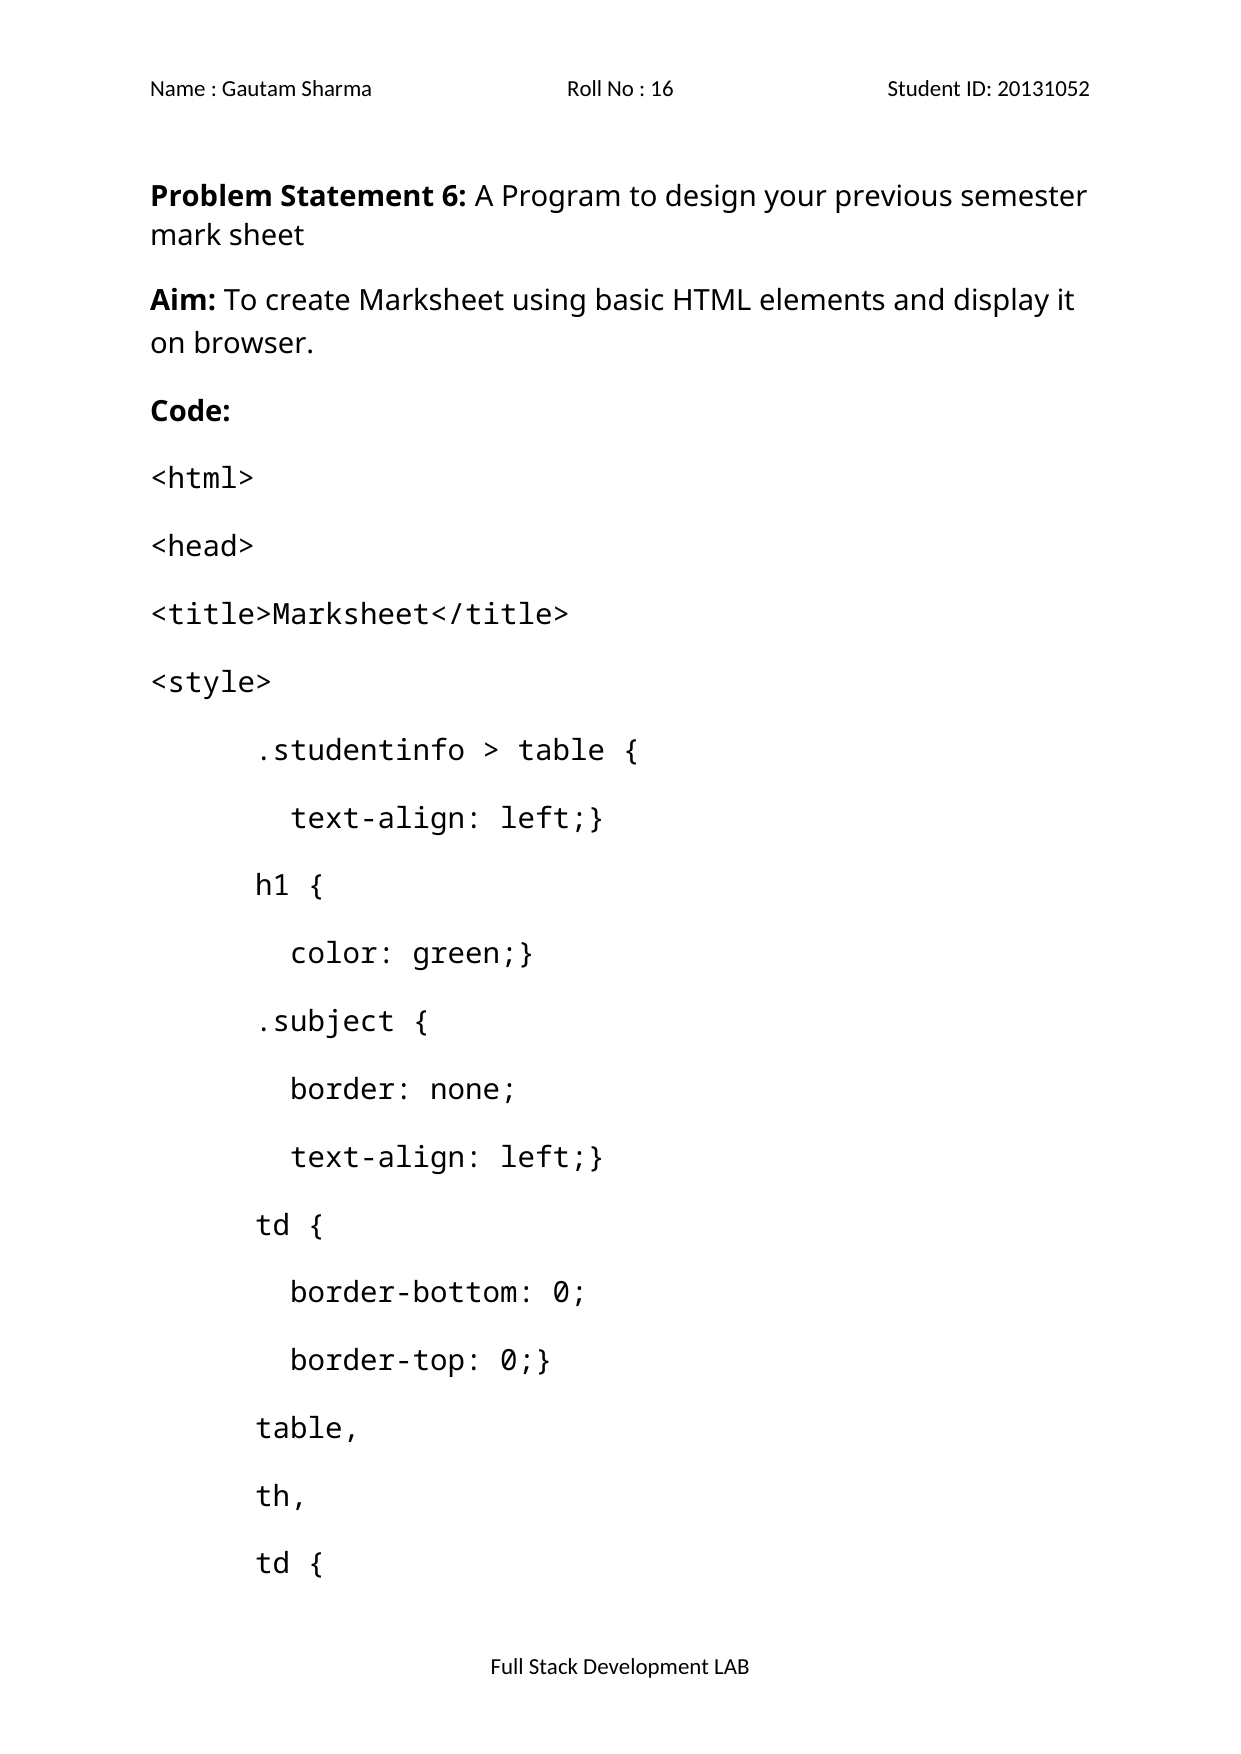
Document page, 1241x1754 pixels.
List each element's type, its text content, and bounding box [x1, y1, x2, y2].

text th, [150, 1475, 1090, 1515]
text border-top: 0;} [150, 1339, 1090, 1379]
text table, [150, 1407, 1090, 1447]
text td { [150, 1204, 1090, 1243]
text <title>Marksheet</title> [150, 593, 1090, 633]
text color: green;} [150, 932, 1090, 972]
text <html> [150, 458, 1090, 497]
text .subject { [150, 1000, 1090, 1040]
text Problem Statement 6: A Program to design your previous semester mark sheet [150, 175, 1090, 254]
text <style> [150, 661, 1090, 701]
text .studentinfo > table { [150, 729, 1090, 769]
text border: none; [150, 1068, 1090, 1108]
text Code: [150, 390, 1090, 430]
text text-align: left;} [150, 797, 1090, 837]
text Aim: To create Marksheet using basic HTML elements and display it on browser. [150, 279, 1090, 362]
text h1 { [150, 865, 1090, 904]
text td { [150, 1543, 1090, 1582]
text <head> [150, 526, 1090, 565]
text text-align: left;} [150, 1136, 1090, 1176]
text border-bottom: 0; [150, 1272, 1090, 1311]
